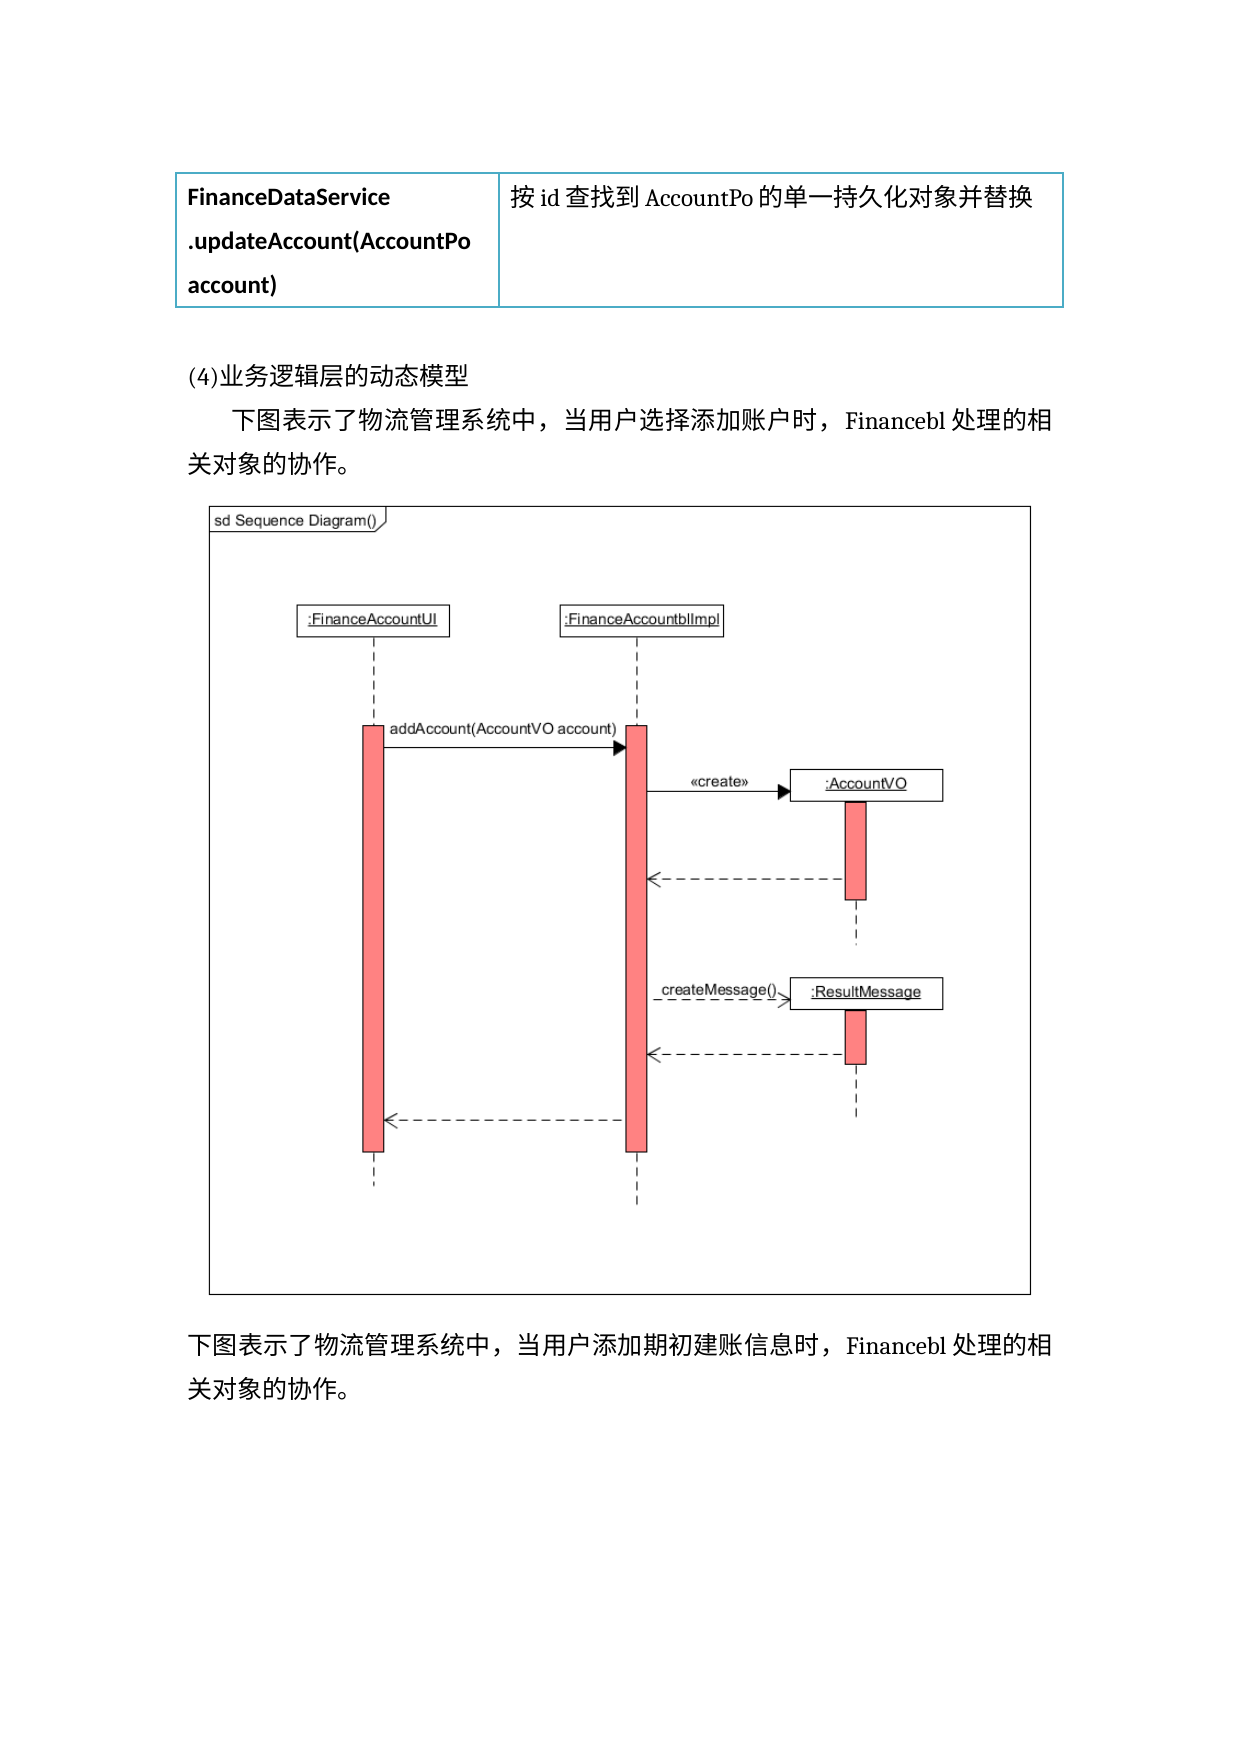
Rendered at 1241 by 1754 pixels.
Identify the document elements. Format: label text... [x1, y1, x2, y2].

table_cell FinanceDataService .updateAccount(AccountPo account) [177, 174, 498, 306]
text (4)业务逻辑层的动态模型 [187, 352, 1053, 396]
picture [187, 484, 1053, 1317]
text 下图表示了物流管理系统中，当用户添加期初建账信息时，Financebl处理的相关对象的协作。 [187, 1322, 1053, 1410]
table_cell 按id查找到AccountPo的单一持久化对象并替换 [500, 174, 1062, 306]
text 下图表示了物流管理系统中，当用户选择添加账户时，Financebl处理的相关对象的协作。 [187, 396, 1053, 484]
